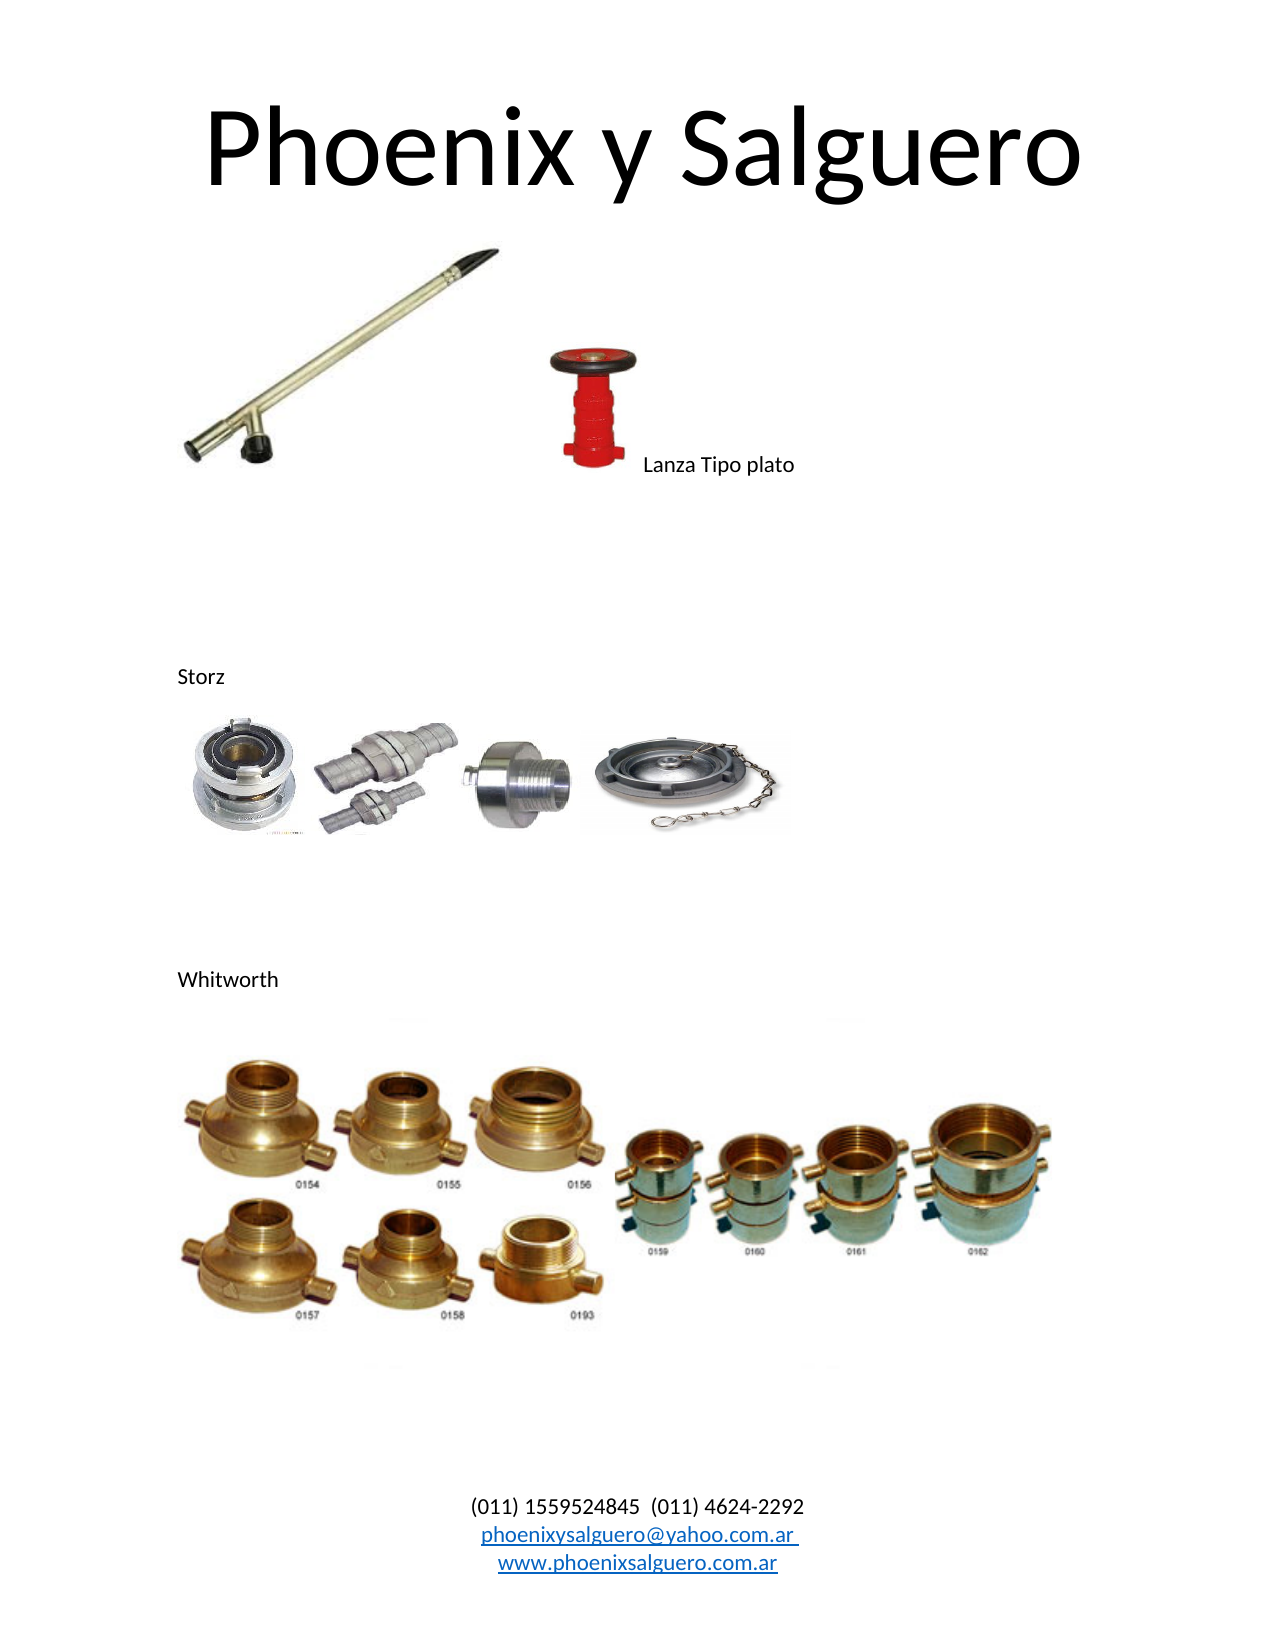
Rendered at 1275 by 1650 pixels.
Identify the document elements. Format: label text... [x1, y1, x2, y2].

picture [541, 342, 644, 473]
picture [177, 715, 306, 835]
picture [177, 241, 506, 473]
picture [310, 723, 791, 835]
text Storz [177, 662, 1098, 691]
picture [177, 1018, 1053, 1369]
text Whitworth [177, 965, 1098, 993]
